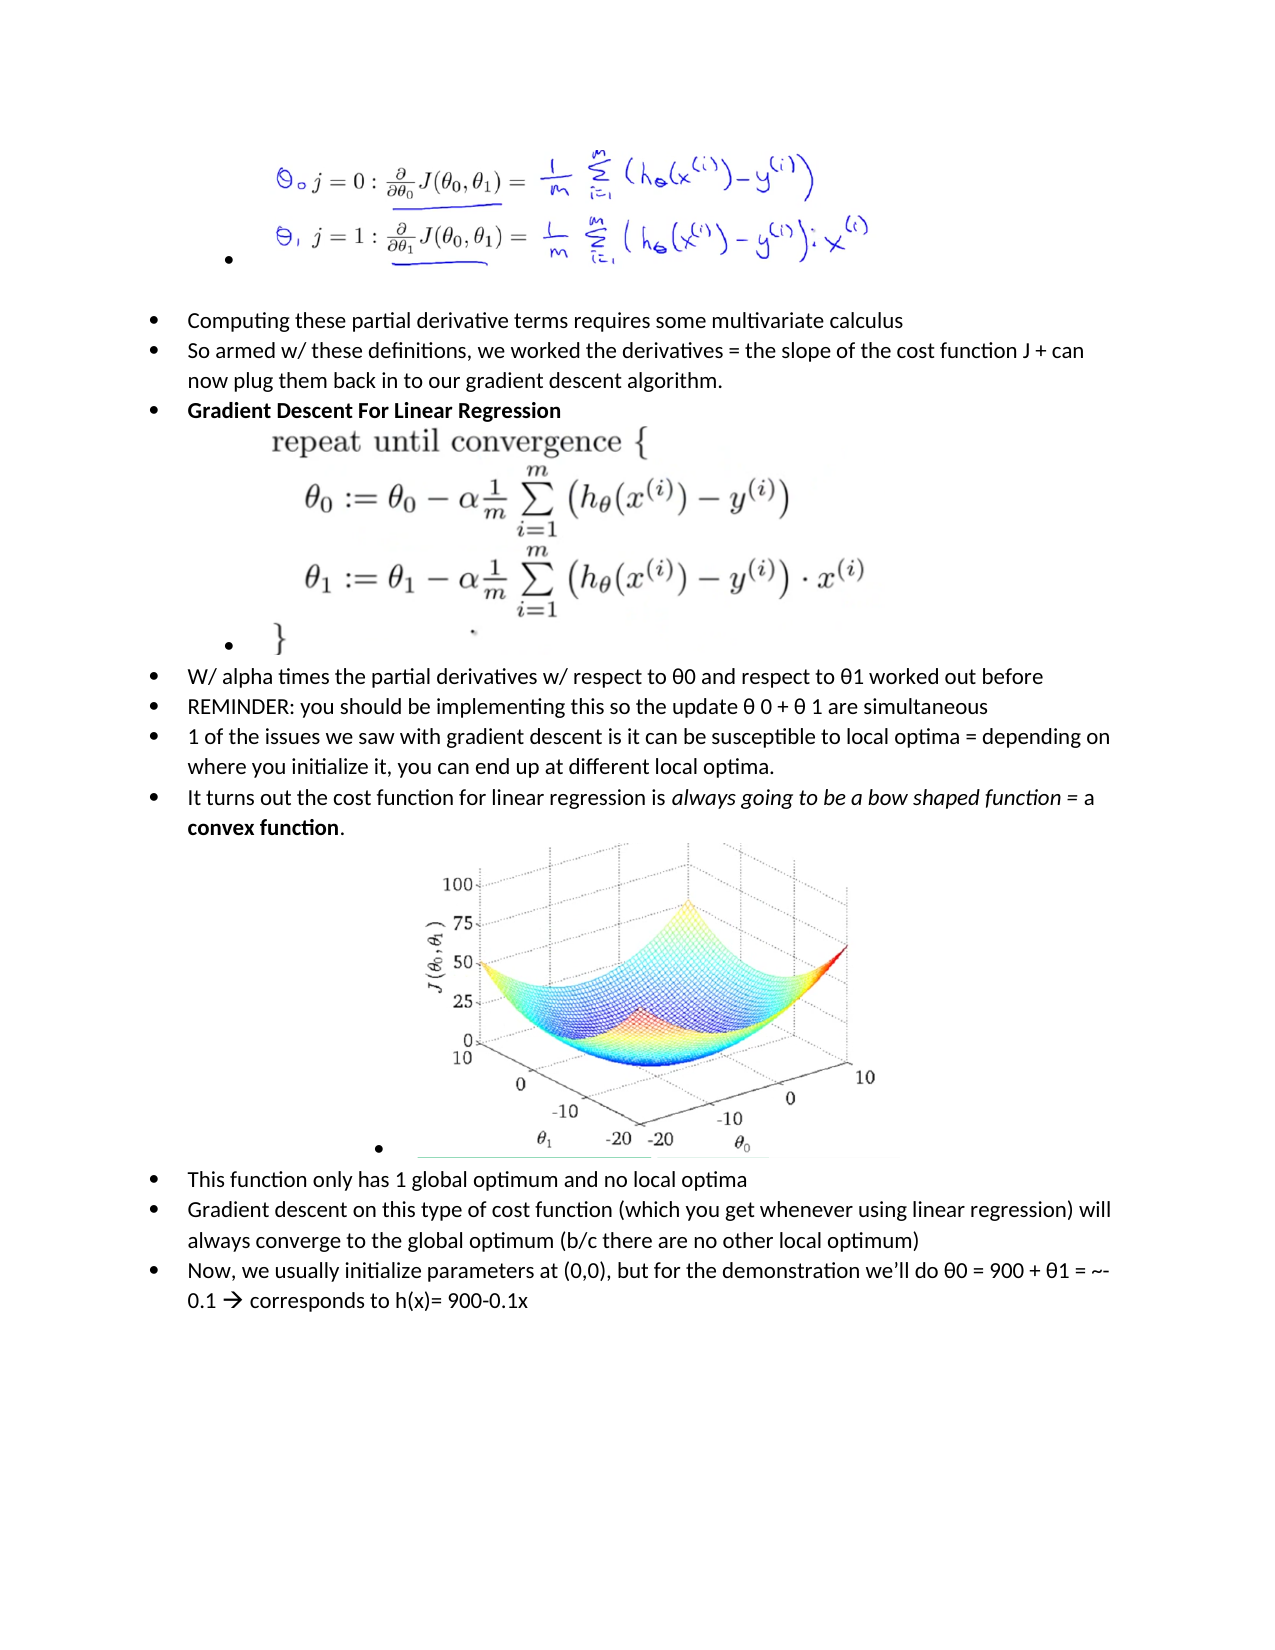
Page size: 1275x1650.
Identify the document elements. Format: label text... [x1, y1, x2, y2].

list So armed w/ these definitions, we worked the derivatives = the slope of the cost function J + can now plug them back in to our gradient descent algorithm. [150, 336, 1125, 394]
list Now, we usually initialize parameters at (0,0), but for the demonstration we’ll do θ0 = 900 + θ1 = ~-0.1 corresponds to h(x)= 900-0.1x [150, 1256, 1125, 1314]
list Gradient Descent For Linear Regression [150, 397, 1125, 425]
picture [262, 150, 882, 269]
picture [262, 426, 886, 655]
list REMINDER: you should be implementing this so the update θ 0 + θ 1 are simultaneous [150, 692, 1125, 720]
list 1 of the issues we saw with gradient descent is it can be susceptible to local optima = depending on where you initialize it, you can end up at different local optima. [150, 722, 1125, 780]
list This function only has 1 global optimum and no local optima [150, 1165, 1125, 1193]
list Gradient descent on this type of cost function (which you get whenever using linear regression) will always converge to the global optimum (b/c there are no other local optimum) [150, 1196, 1125, 1254]
list Computing these partial derivative terms requires some multivariate calculus [150, 306, 1125, 334]
picture [417, 843, 901, 1158]
list W/ alpha times the partial derivatives w/ respect to θ0 and respect to θ1 worked out before [150, 662, 1125, 690]
list It turns out the cost function for linear regression is always going to be a bow shaped function = a convex function. [150, 783, 1125, 841]
